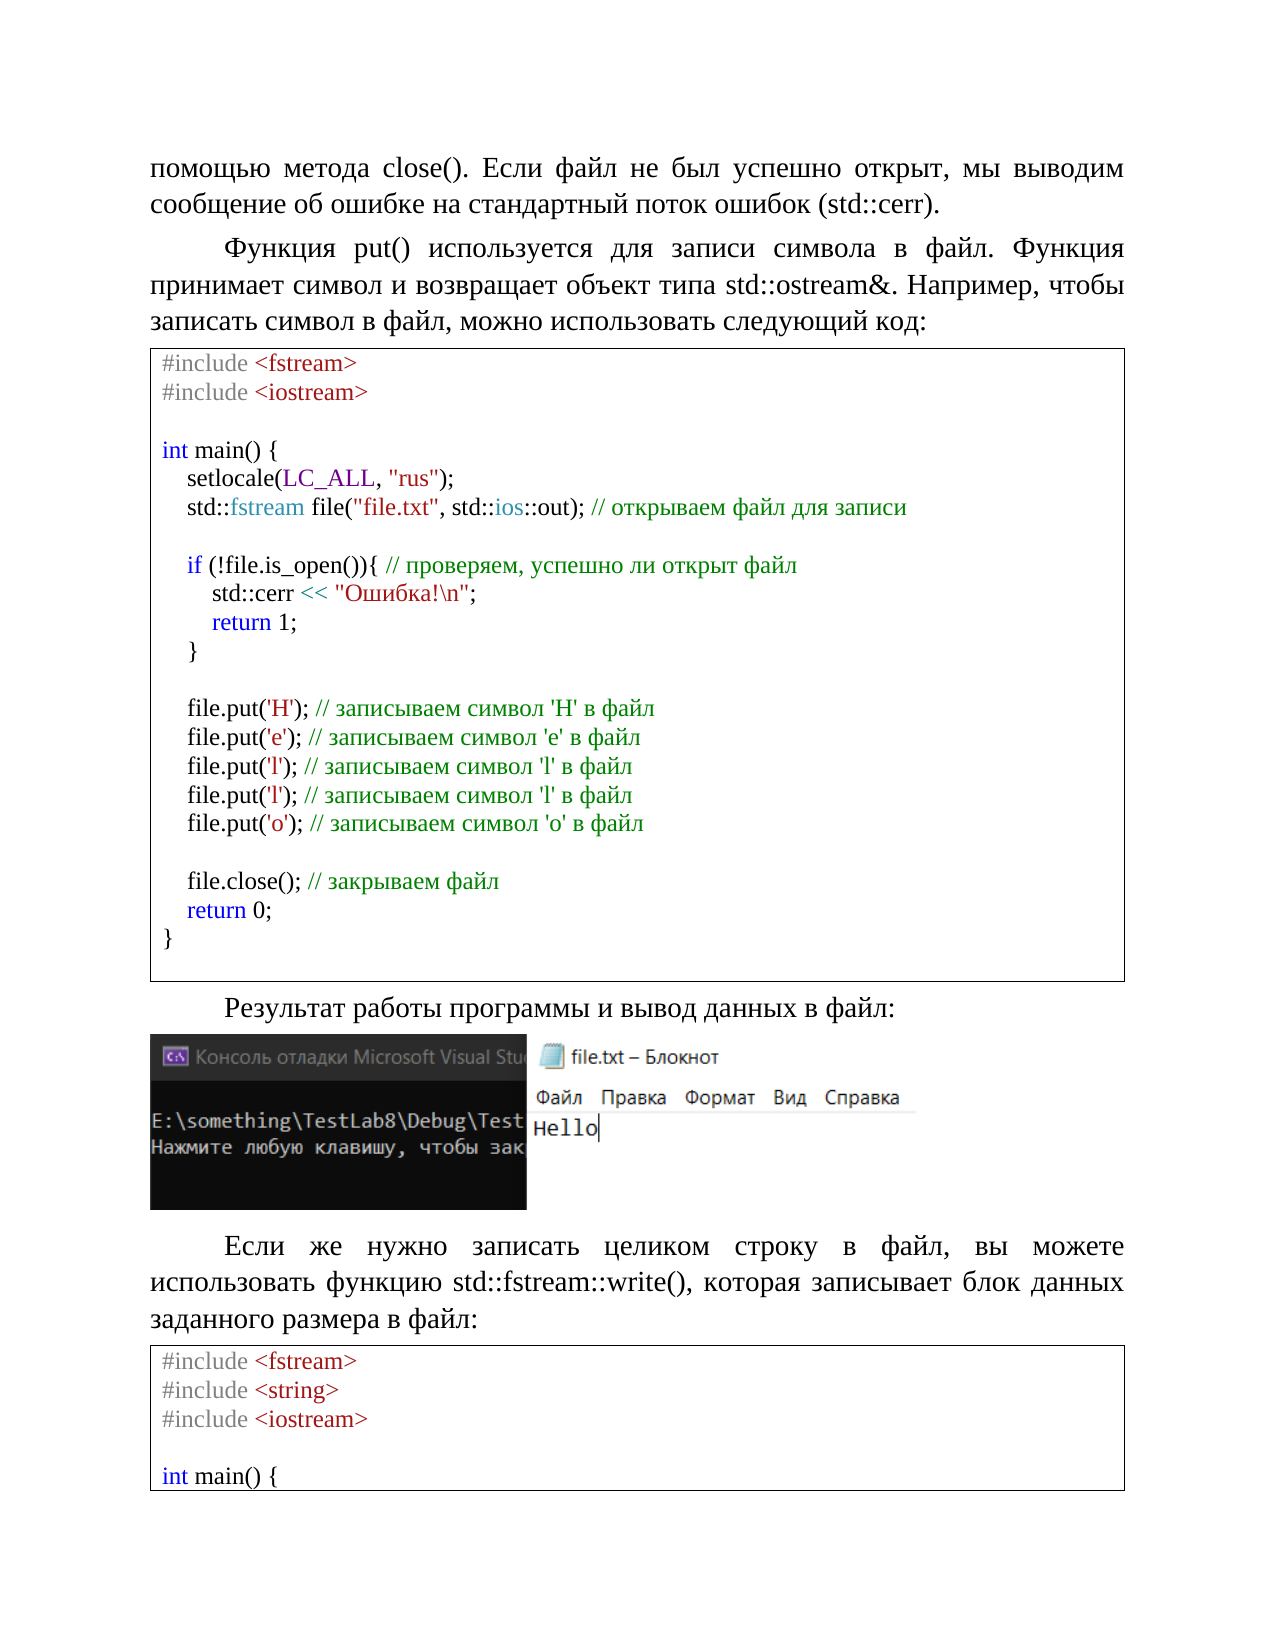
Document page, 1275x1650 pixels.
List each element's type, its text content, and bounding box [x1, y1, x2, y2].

text Если же нужно записать целиком строку в файл, вы можете использовать функцию std::fstream::write(), которая записывает блок данных заданного размера в файл: [150, 1228, 1125, 1334]
picture [150, 1034, 917, 1210]
text Результат работы программы и вывод данных в файл: [150, 990, 1125, 1024]
table_header #include <fstream> #include <iostream> int main() { setlocale(LC_ALL, "rus"); std::fstream file("file.txt", std::ios::out); // открываем файл для записи if (!file.is_open()){ // проверяем, успешно ли открыт файл std::cerr << "Ошибка!\n"; return 1; } file.put('H'); // записываем символ 'H' в файл file.put('e'); // записываем символ 'e' в файл file.put('l'); // записываем символ 'l' в файл file.put('l'); // записываем символ 'l' в файл file.put('o'); // записываем символ 'o' в файл file.close(); // закрываем файл return 0; } [151, 349, 1124, 981]
text Функция put() используется для записи символа в файл. Функция принимает символ и возвращает объект типа std::ostream&. Например, чтобы записать символ в файл, можно использовать следующий код: [150, 231, 1125, 336]
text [150, 150, 1125, 220]
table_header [151, 1346, 1124, 1490]
